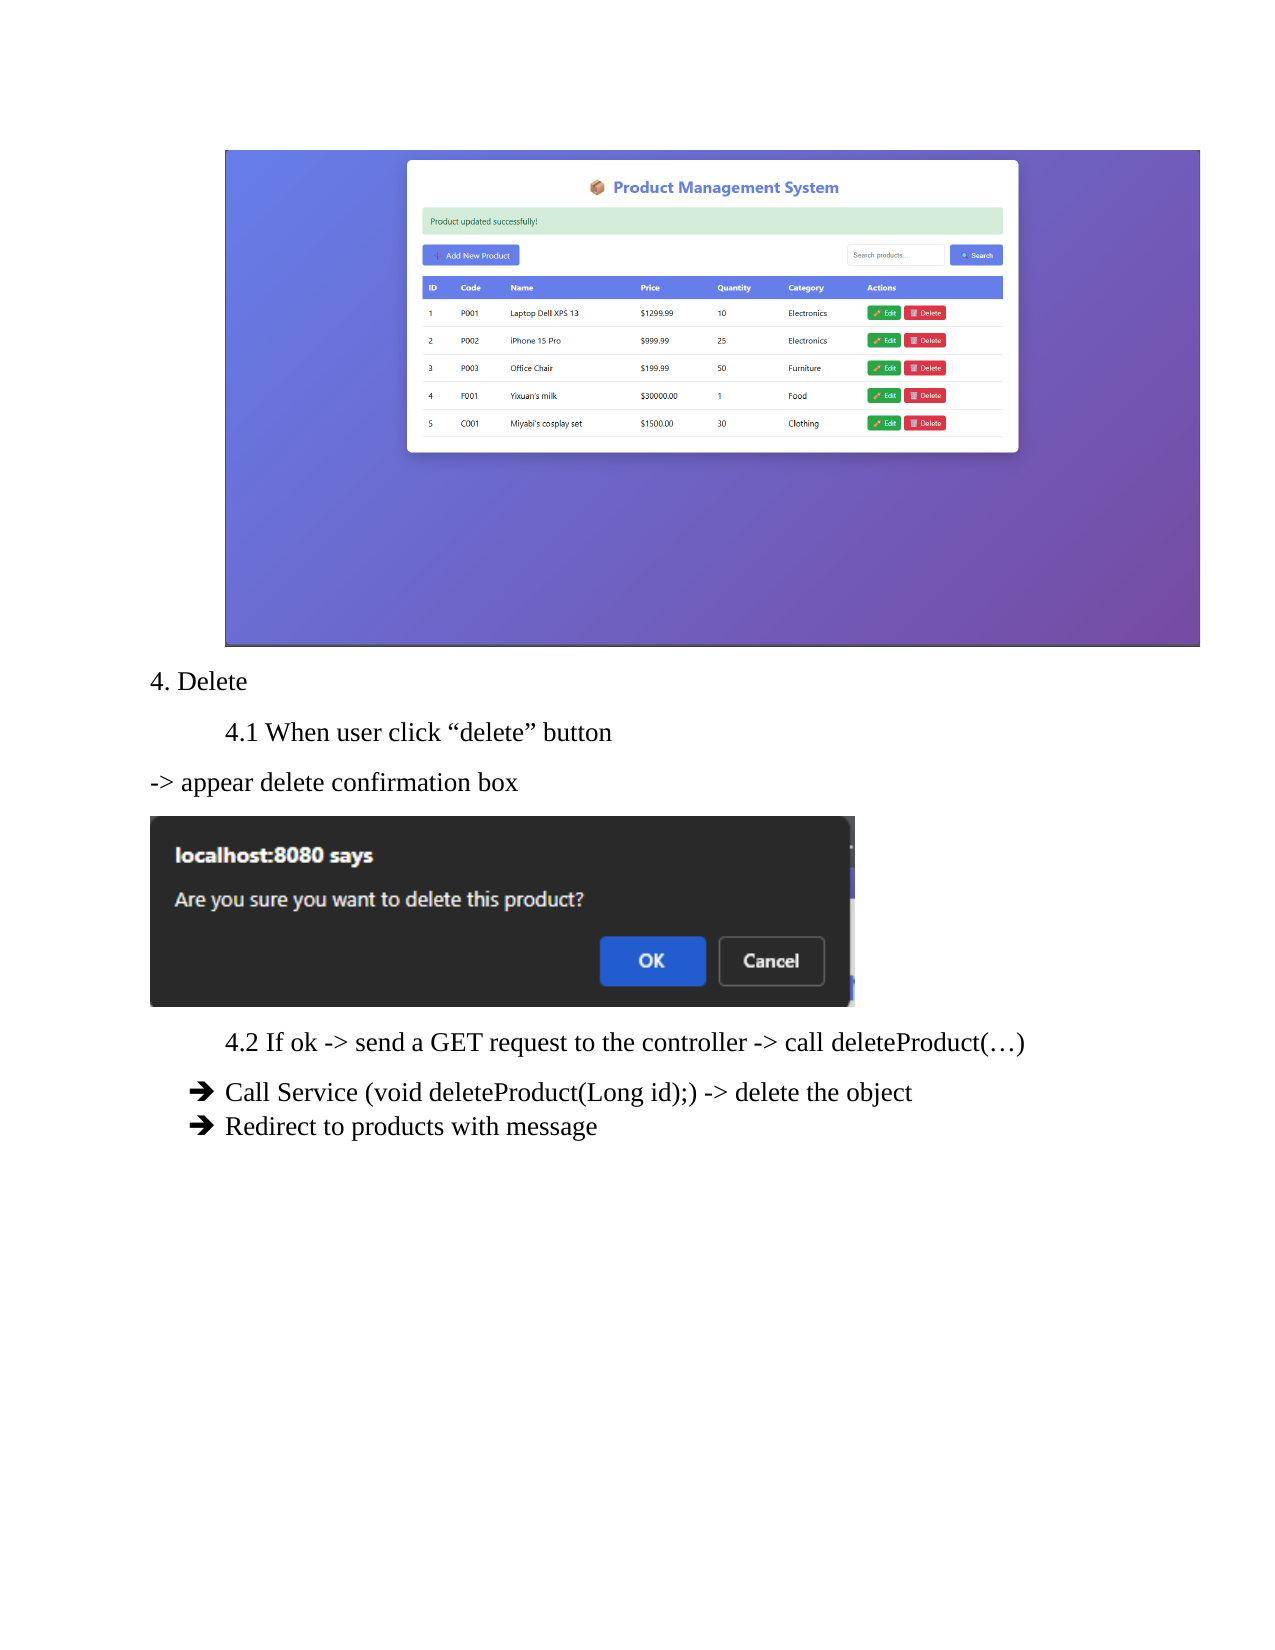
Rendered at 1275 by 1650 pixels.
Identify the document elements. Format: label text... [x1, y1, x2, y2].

text -> appear delete confirmation box [150, 766, 1125, 797]
picture [150, 816, 855, 1007]
list Call Service (void deleteProduct(Long id);) -> delete the object [187, 1076, 1125, 1107]
text 4.1 When user click “delete” button [150, 716, 1125, 747]
picture [225, 150, 1200, 647]
list Redirect to products with message [187, 1109, 1125, 1141]
text 4.2 If ok -> send a GET request to the controller -> call deleteProduct(…) [150, 1026, 1125, 1057]
text 4. Delete [150, 666, 1125, 697]
